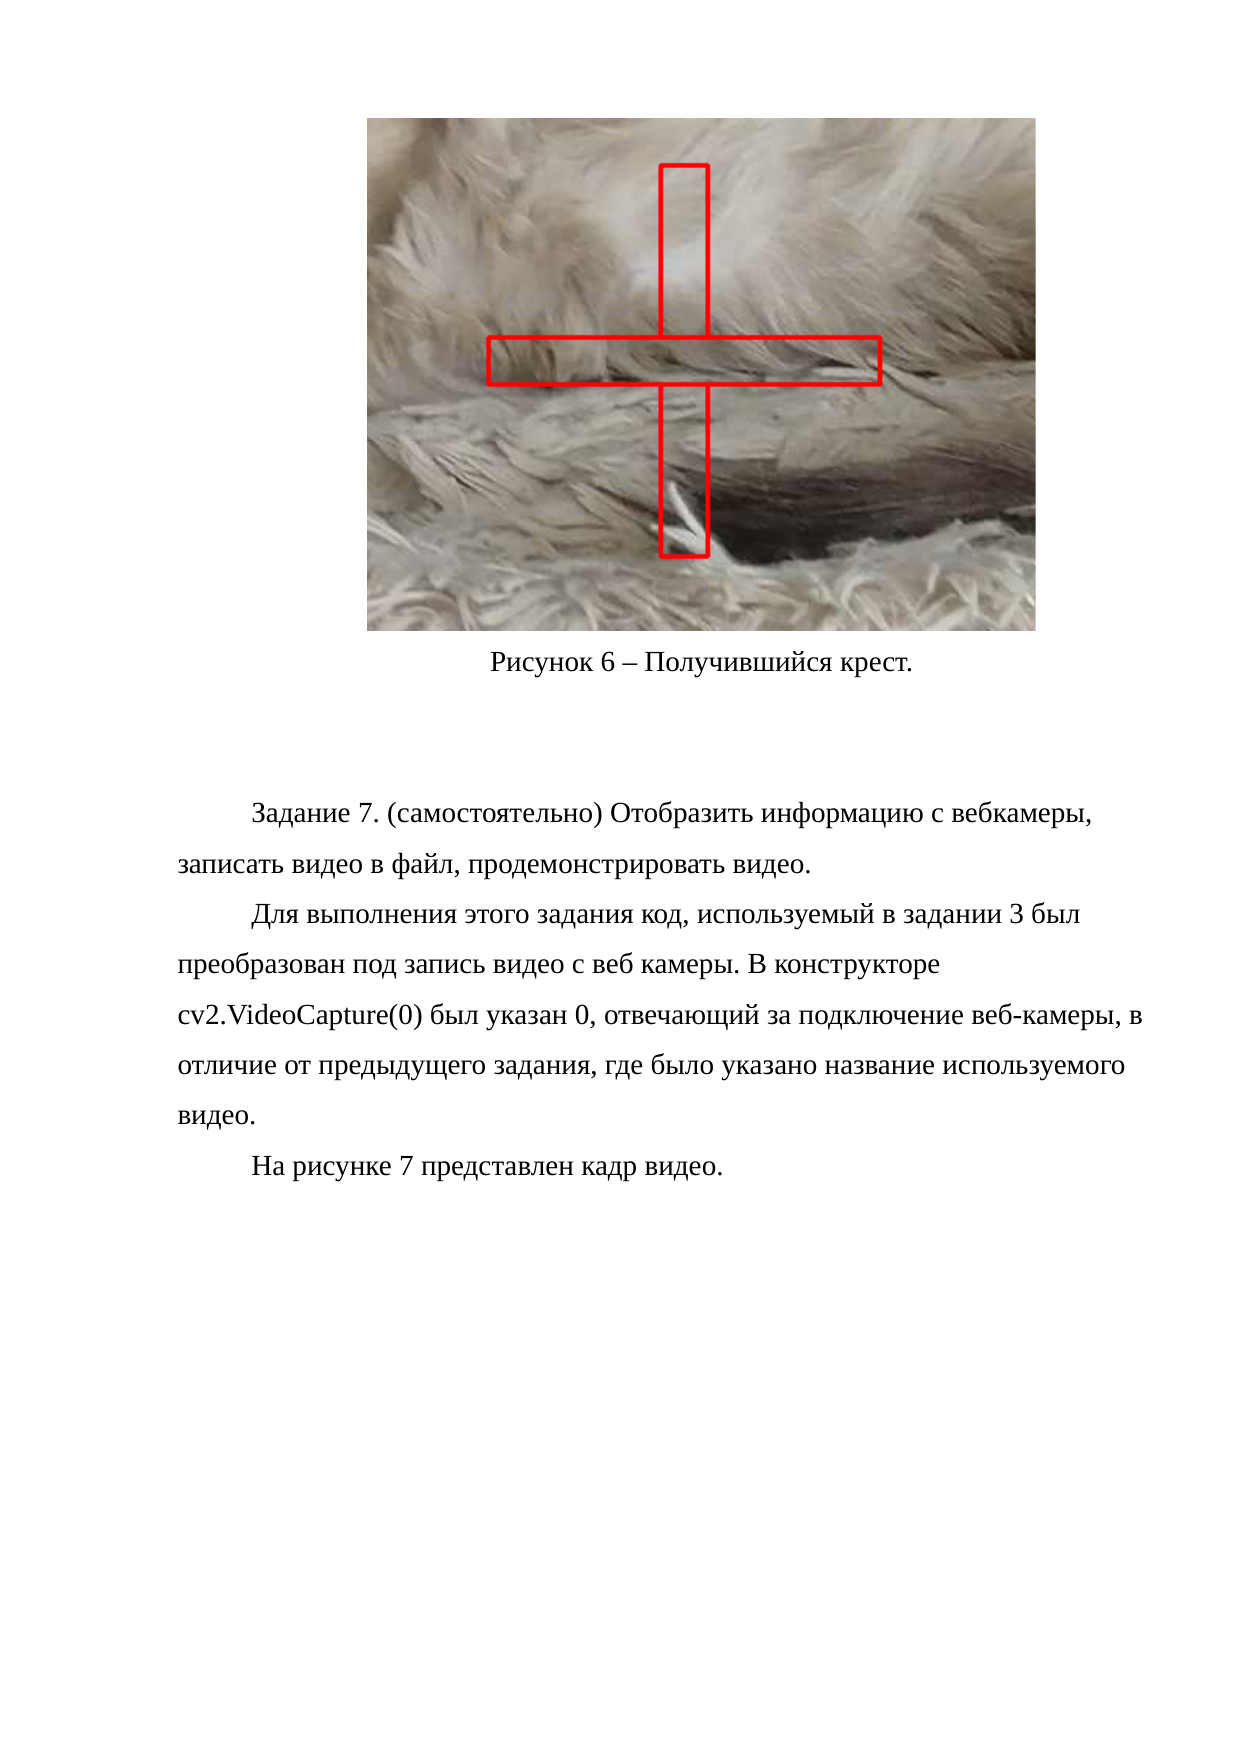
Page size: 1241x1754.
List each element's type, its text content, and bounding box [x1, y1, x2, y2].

text Для выполнения этого задания код, используемый в задании 3 был преобразован под запись видео с веб камеры. В конструкторе cv2.VideoCapture(0) был указан 0, отвечающий за подключение веб-камеры, в отличие от предыдущего задания, где было указано название используемого видео. [177, 896, 1152, 1131]
text Рисунок 6 – Получившийся крест. [177, 644, 1152, 678]
text Задание 7. (самостоятельно) Отобразить информацию с вебкамеры, записать видео в файл, продемонстрировать видео. [177, 796, 1152, 879]
picture [367, 118, 1036, 631]
text На рисунке 7 представлен кадр видео. [177, 1148, 1152, 1181]
